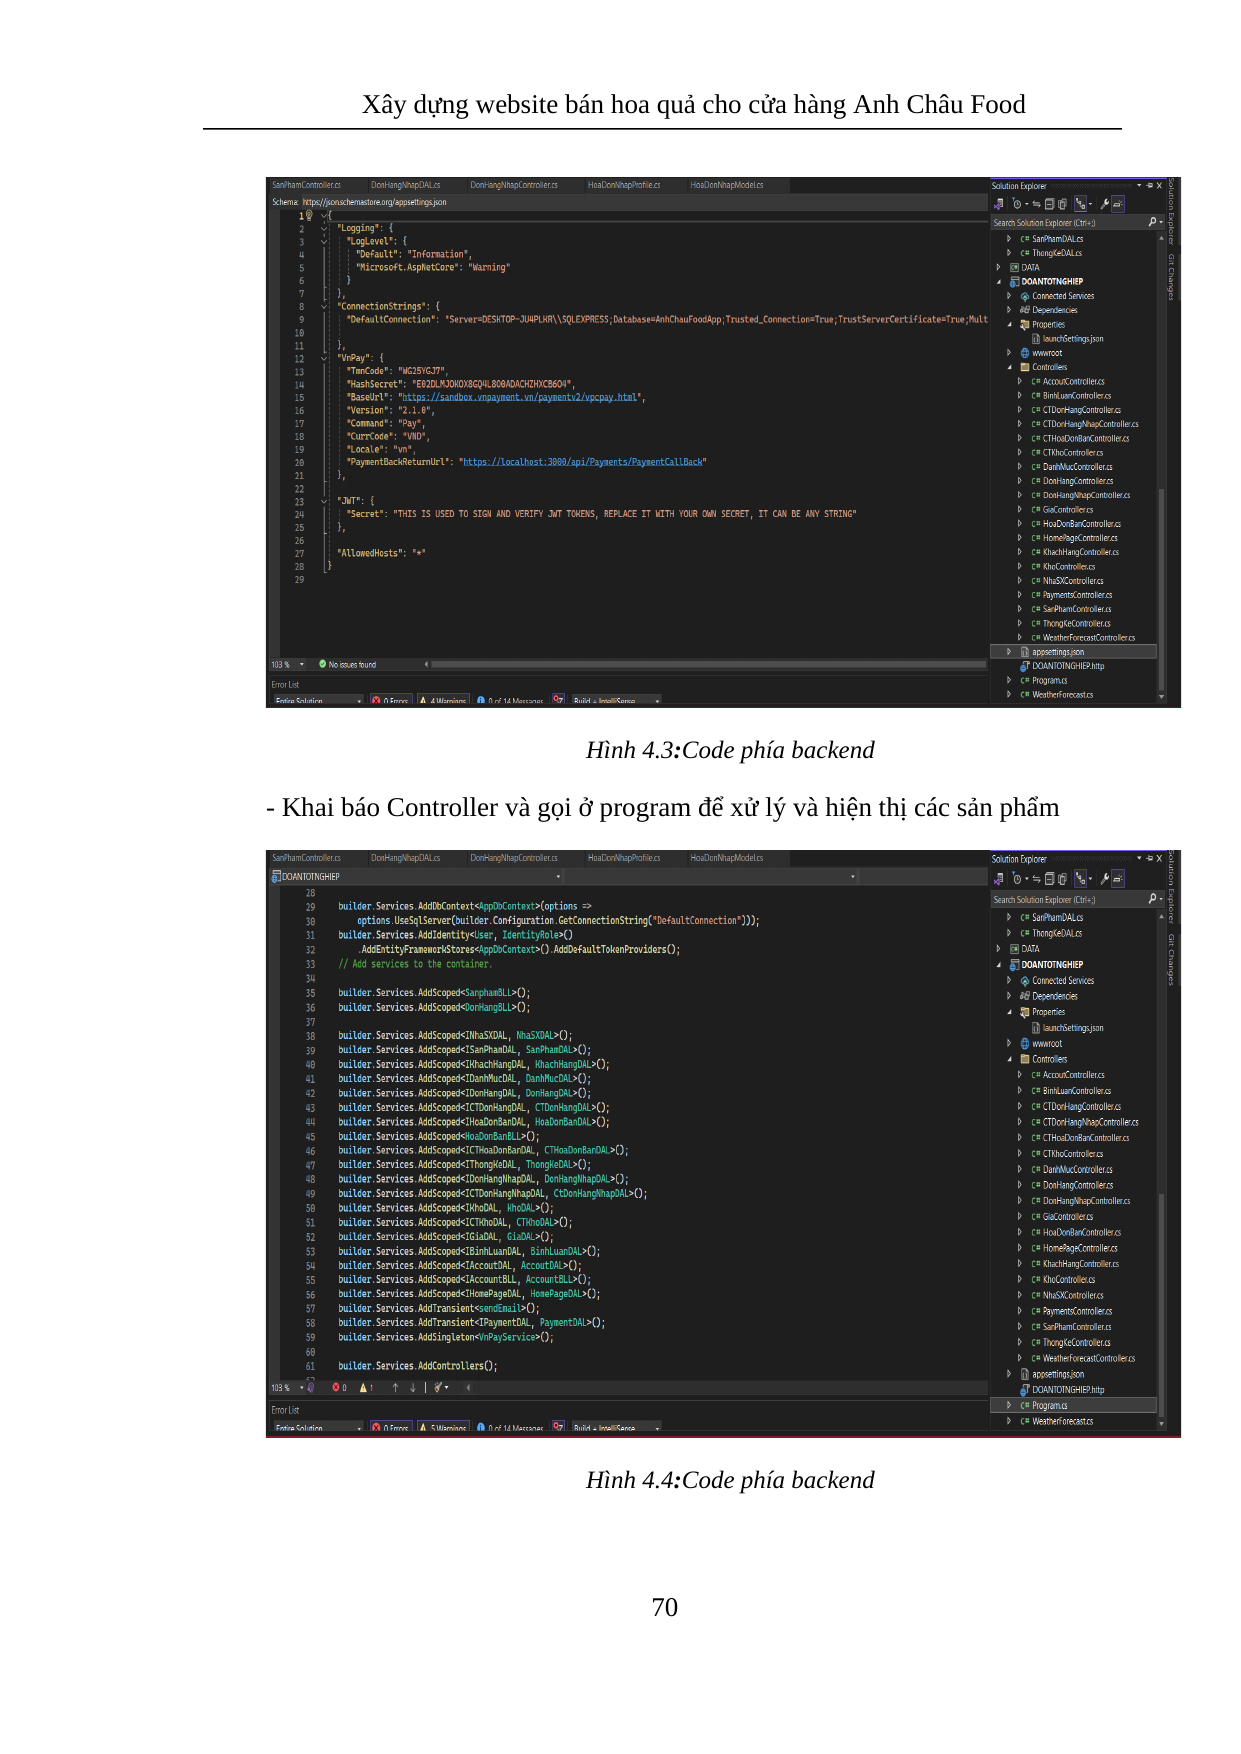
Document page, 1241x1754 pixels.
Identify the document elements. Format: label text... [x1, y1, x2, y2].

text Hình 4.4:Code phía backend [282, 1466, 1122, 1494]
picture [265, 850, 1182, 1438]
text Hình 4.3:Code phía backend [282, 735, 1122, 764]
picture [265, 177, 1182, 708]
text - Khai báo Controller và gọi ở program để xử lý và hiện thị các sản phẩm [207, 791, 1122, 822]
